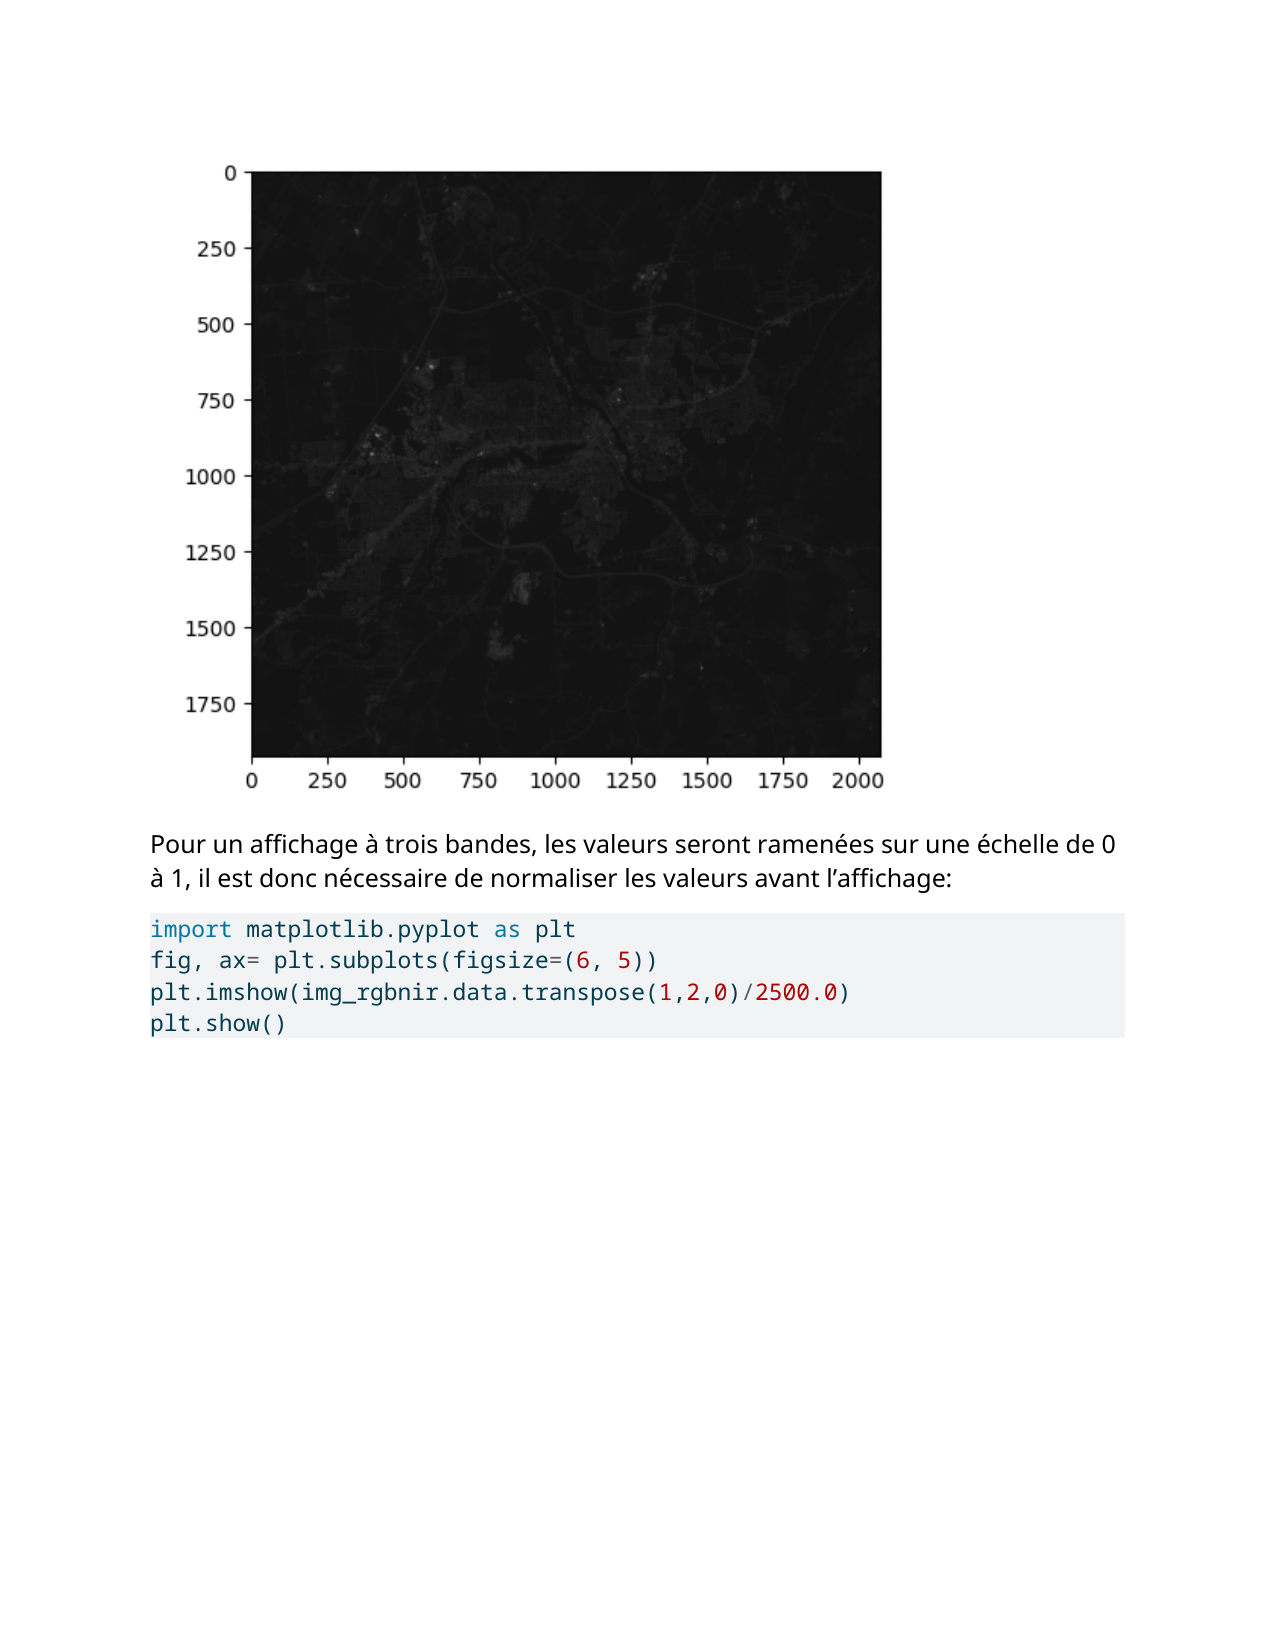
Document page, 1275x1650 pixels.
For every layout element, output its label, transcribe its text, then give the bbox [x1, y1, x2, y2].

picture [168, 150, 900, 808]
text import matplotlib.pyplot as plt fig, ax= plt.subplots(figsize=(6, 5)) plt.imshow(img_rgbnir.data.transpose(1,2,0)/2500.0) plt.show() [150, 913, 1125, 1038]
text Pour un affichage à trois bandes, les valeurs seront ramenées sur une échelle de 0 à 1, il est donc nécessaire de normaliser les valeurs avant l’affichage: [150, 826, 1125, 894]
